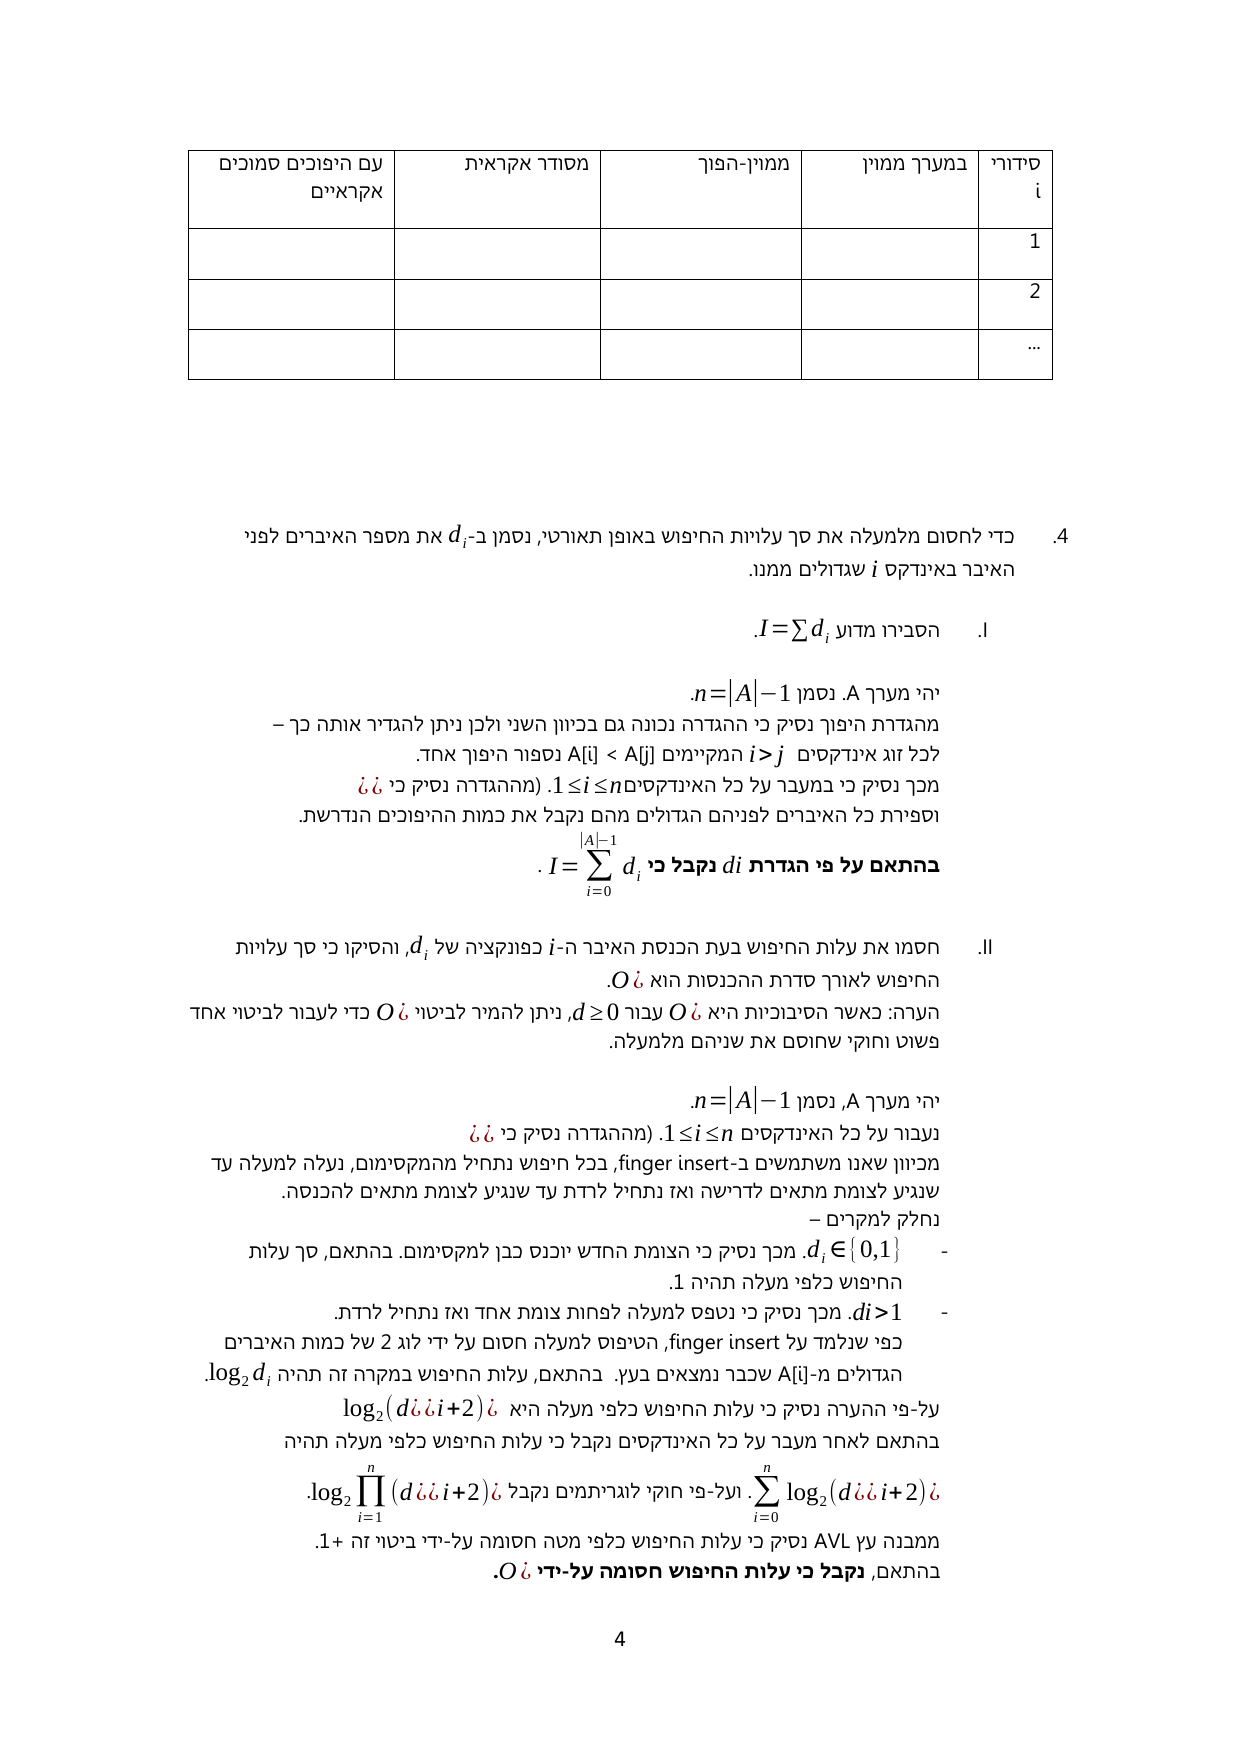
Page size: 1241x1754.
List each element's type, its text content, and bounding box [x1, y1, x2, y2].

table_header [601, 151, 801, 228]
table_cell [189, 229, 394, 278]
text נחלק למקרים – [187, 1207, 940, 1232]
table_cell [395, 330, 600, 379]
table_cell [189, 280, 394, 329]
text בהתאם, נקבל כי עלות החיפוש חסומה על-ידי . [187, 1557, 940, 1585]
text ממבנה עץ AVL נסיק כי עלות החיפוש כלפי מטה חסומה על-ידי ביטוי זה +1. [187, 1529, 940, 1554]
table_cell [601, 280, 801, 329]
table_cell 2 [979, 280, 1052, 329]
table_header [189, 151, 394, 228]
text מכיוון שאנו משתמשים ב-finger insert, בכל חיפוש נתחיל מהמקסימום, נעלה למעלה עד שנגיע לצומת מתאים לדרישה ואז נתחיל לרדת עד שנגיע לצומת מתאים להכנסה. [187, 1151, 940, 1204]
table_cell [601, 330, 801, 379]
table_cell 1 [979, 229, 1052, 278]
table_cell [189, 330, 394, 379]
text מכך נסיק כי במעבר על כל האינדקסים. (מההגדרה נסיק כי [187, 772, 940, 799]
table_cell [802, 229, 978, 278]
table_cell [395, 229, 600, 278]
table_cell [802, 280, 978, 329]
list הסבירו מדוע . [187, 615, 978, 646]
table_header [395, 151, 600, 228]
table_cell [802, 330, 978, 379]
text יהי מערך A. נסמן . [187, 678, 940, 709]
text יהי מערך A, נסמן . [187, 1086, 940, 1116]
table_cell [601, 229, 801, 278]
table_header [802, 151, 978, 228]
text מהגדרת היפוך נסיק כי ההגדרה נכונה גם בכיוון השני ולכן ניתן להגדיר אותה כך – לכל זוג אינדקסים המקיימים A[i] < A[j] נספור היפוך אחד. [187, 712, 940, 768]
list חסמו את עלות החיפוש בעת הכנסת האיבר ה- כפונקציה של , והסיקו כי סך עלויות החיפוש לאורך סדרת ההכנסות הוא . הערה: כאשר הסיבוכיות היא עבור , ניתן להמיר לביטוי כדי לעבור לביטוי אחד פשוט וחוקי שחוסם את שניהם מלמעלה. [187, 932, 978, 1054]
text וספירת כל האיברים לפניהם הגדולים מהם נקבל את כמות ההיפוכים הנדרשת. בהתאם על פי הגדרת נקבל כי . [187, 803, 940, 900]
text נעבור על כל האינדקסים . (מההגדרה נסיק כי [187, 1120, 940, 1147]
text בהתאם לאחר מעבר על כל האינדקסים נקבל כי עלות החיפוש כלפי מעלה תהיה . ועל-פי חוקי לוגריתמים נקבל . [187, 1429, 940, 1526]
list . מכך נסיק כי נטפס למעלה לפחות צומת אחד ואז נתחיל לרדת. כפי שנלמד על finger insert, הטיפוס למעלה חסום על ידי לוג 2 של כמות האיברים הגדולים מ-A[i] שכבר נמצאים בעץ. בהתאם, עלות החיפוש במקרה זה תהיה . [187, 1298, 940, 1390]
list כדי לחסום מלמעלה את סך עלויות החיפוש באופן תאורטי, נסמן ב- את מספר האיברים לפני האיבר באינדקס שגדולים ממנו. [187, 521, 1053, 583]
list . מכך נסיק כי הצומת החדש יוכנס כבן למקסימום. בהתאם, סך עלות החיפוש כלפי מעלה תהיה 1. [187, 1235, 940, 1295]
table_cell [395, 280, 600, 329]
table_cell ... [979, 330, 1052, 379]
table_header מספר סידורי i [979, 151, 1052, 228]
text על-פי ההערה נסיק כי עלות החיפוש כלפי מעלה היא [187, 1393, 940, 1425]
